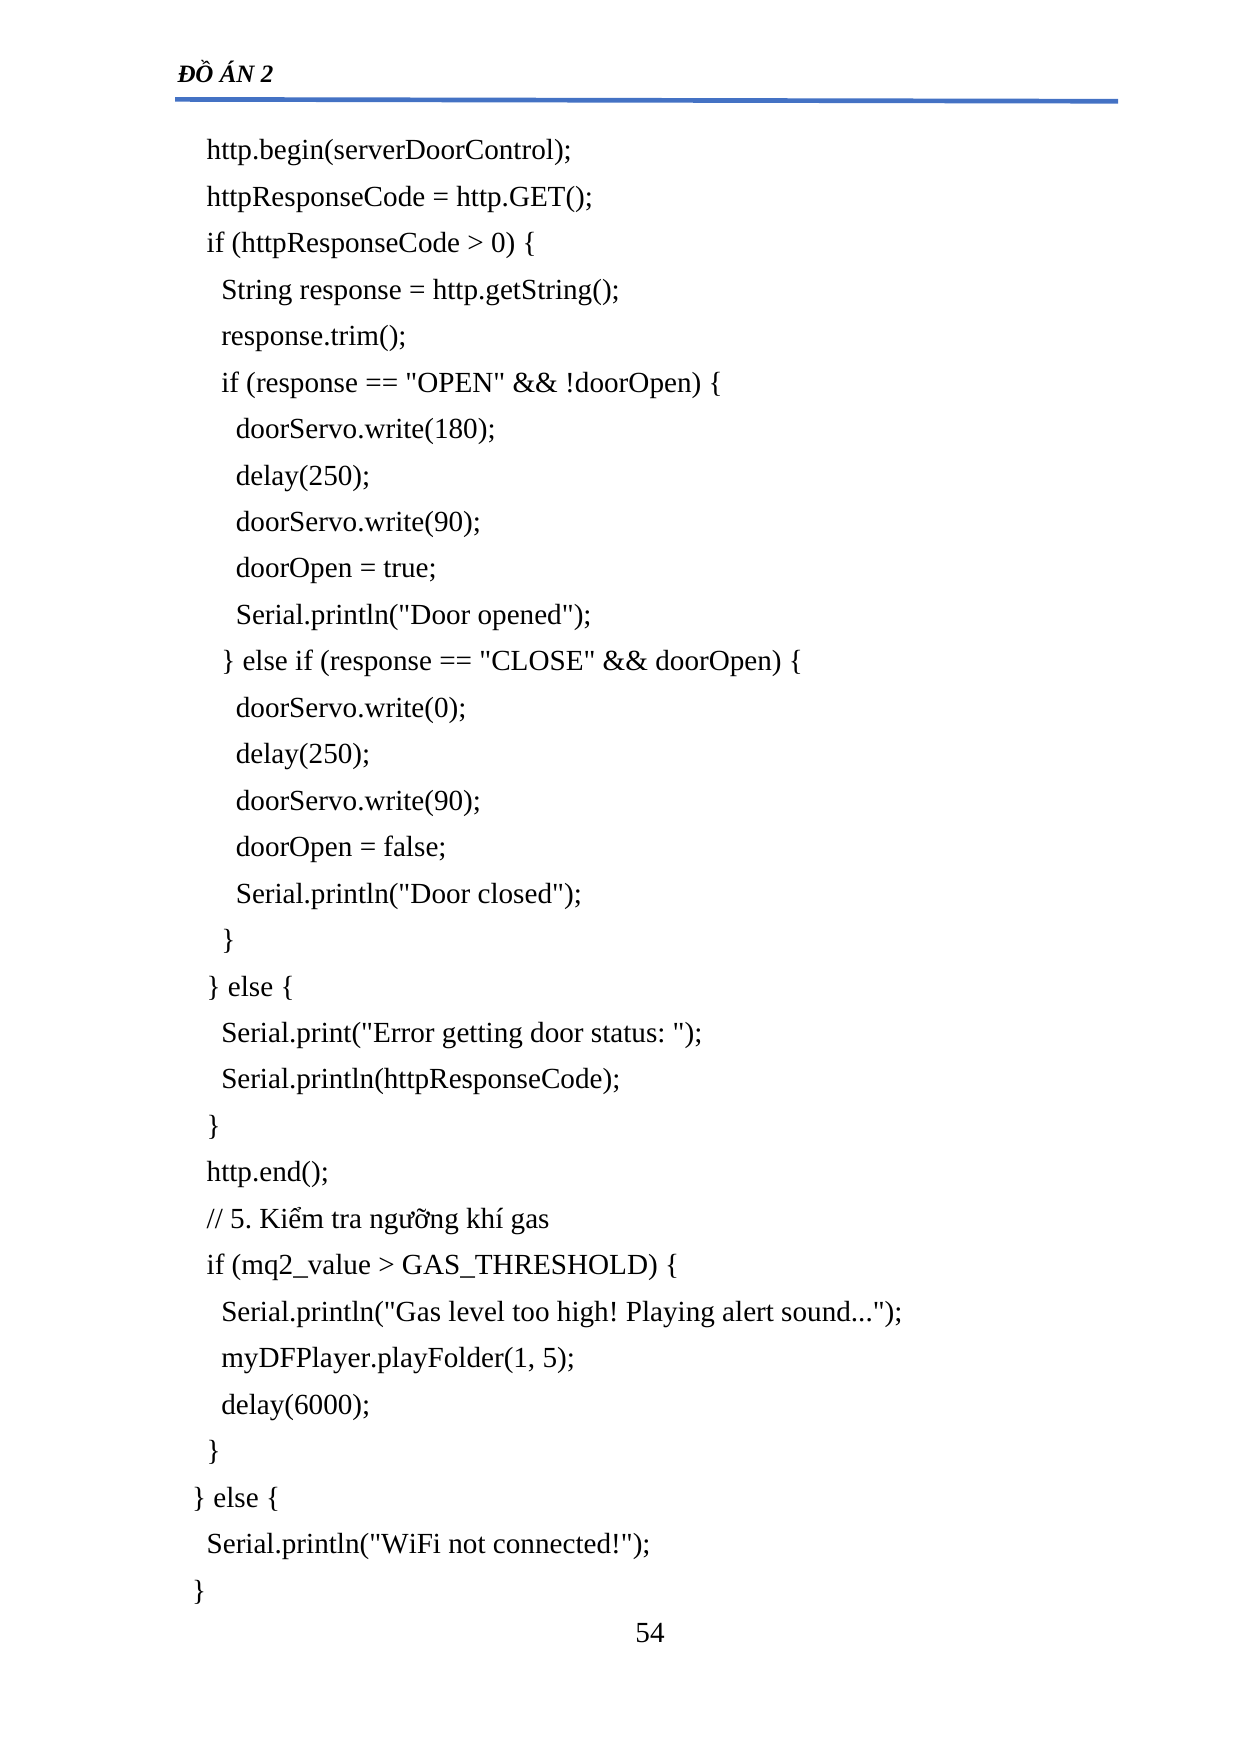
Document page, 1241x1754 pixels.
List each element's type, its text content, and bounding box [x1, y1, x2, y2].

text // 5. Kiểm tra ngưỡng khí gas [177, 1201, 1122, 1234]
text String response = http.getString(); [177, 272, 1122, 305]
text Serial.println("Gas level too high! Playing alert sound..."); [177, 1294, 1122, 1327]
text if (mq2_value > GAS_THRESHOLD) { [177, 1247, 1122, 1281]
text doorServo.write(90); [177, 783, 1122, 816]
text myDFPlayer.playFolder(1, 5); [177, 1340, 1122, 1374]
text doorServo.write(180); [177, 411, 1122, 445]
text doorServo.write(90); [177, 504, 1122, 538]
text doorServo.write(0); [177, 690, 1122, 723]
text Serial.println(httpResponseCode); [177, 1062, 1122, 1095]
text delay(250); [177, 458, 1122, 491]
text } else { [177, 1480, 1122, 1513]
text } [177, 1573, 1122, 1606]
text doorOpen = true; [177, 551, 1122, 584]
text } [177, 922, 1122, 956]
text if (response == "OPEN" && !doorOpen) { [177, 365, 1122, 398]
text delay(6000); [177, 1387, 1122, 1420]
text if (httpResponseCode > 0) { [177, 225, 1122, 259]
text Serial.print("Error getting door status: "); [177, 1015, 1122, 1049]
text } [177, 1108, 1122, 1142]
text delay(250); [177, 736, 1122, 770]
text } else if (response == "CLOSE" && doorOpen) { [177, 643, 1122, 677]
text httpResponseCode = http.GET(); [177, 179, 1122, 212]
text Serial.println("WiFi not connected!"); [177, 1526, 1122, 1560]
text doorOpen = false; [177, 829, 1122, 863]
text Serial.println("Door opened"); [177, 597, 1122, 631]
text http.begin(serverDoorControl); [177, 132, 1122, 166]
text Serial.println("Door closed"); [177, 876, 1122, 909]
text http.end(); [177, 1154, 1122, 1188]
text } [177, 1433, 1122, 1467]
text response.trim(); [177, 318, 1122, 352]
text } else { [177, 969, 1122, 1002]
